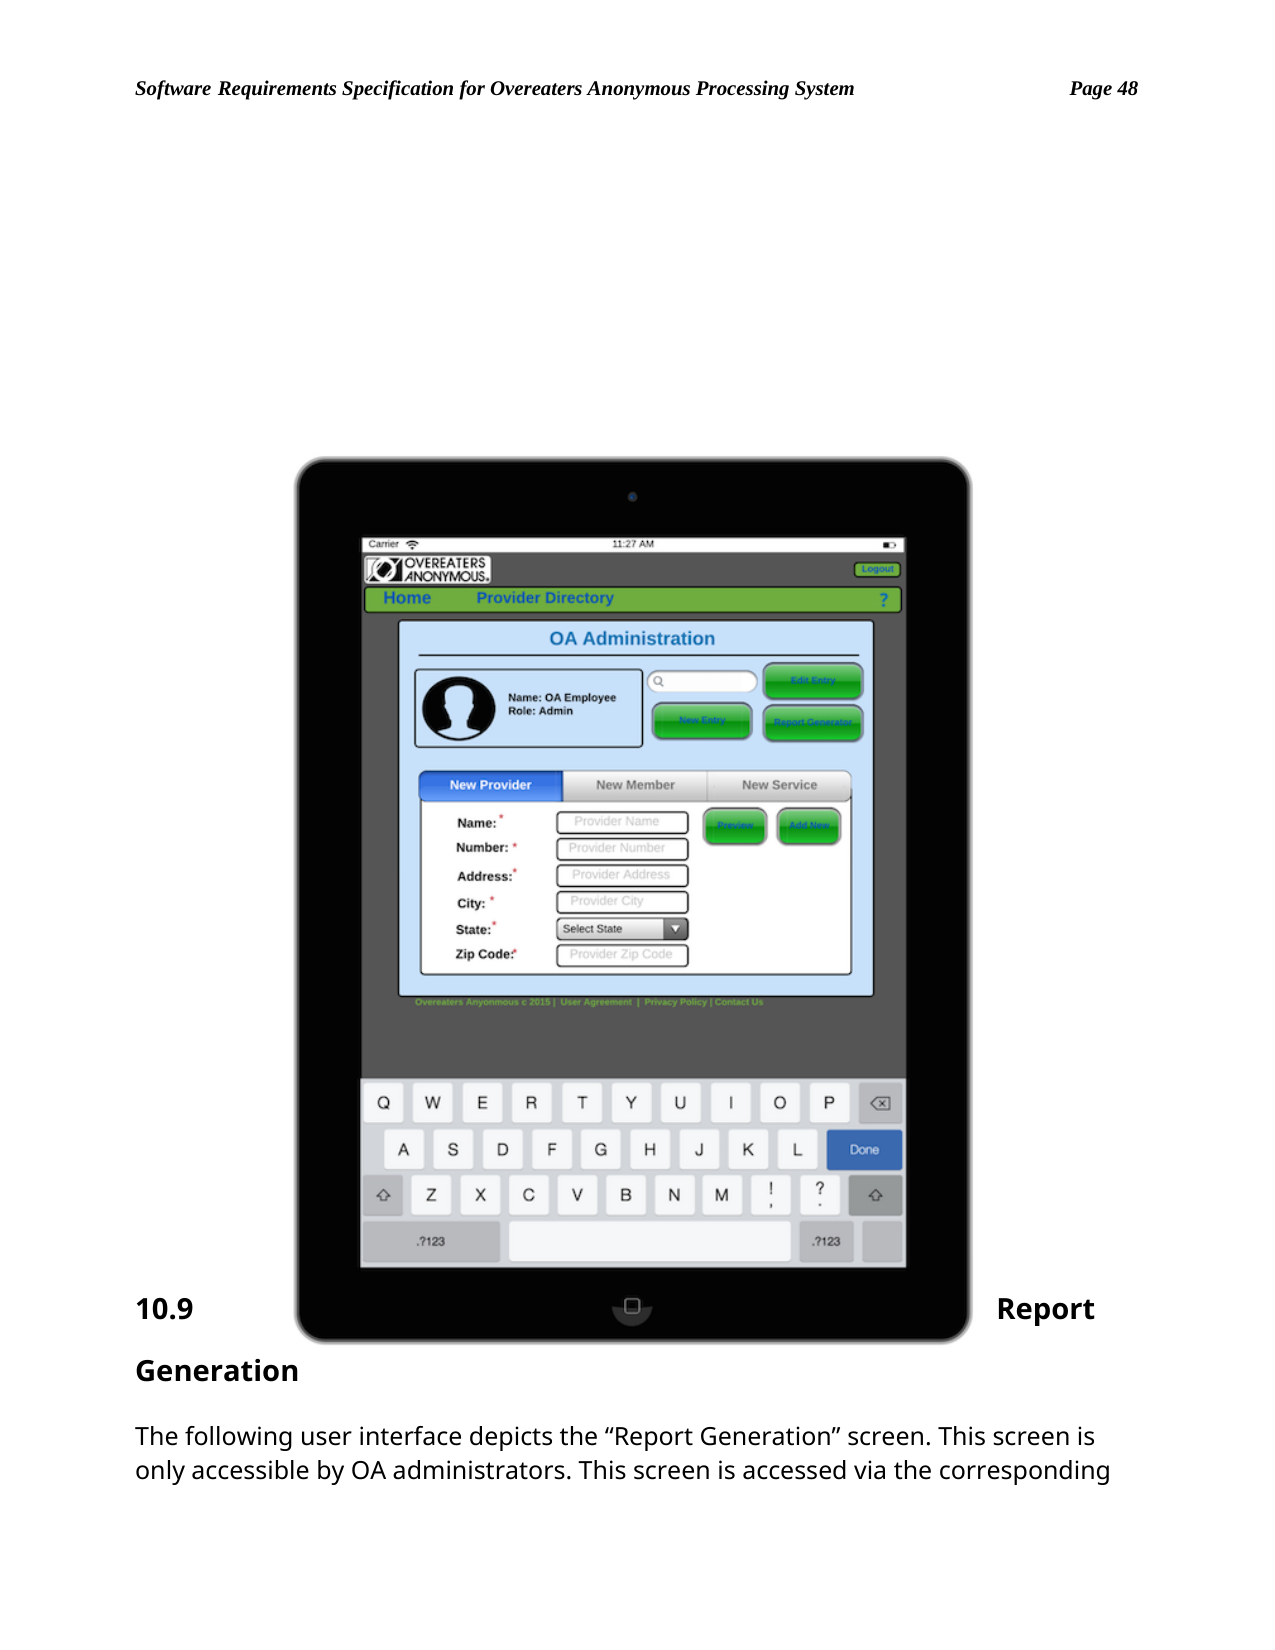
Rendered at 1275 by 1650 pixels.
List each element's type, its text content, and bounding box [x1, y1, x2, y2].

subtitle Report Generation [135, 1288, 1140, 1390]
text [135, 1419, 1140, 1487]
picture [292, 450, 978, 1351]
